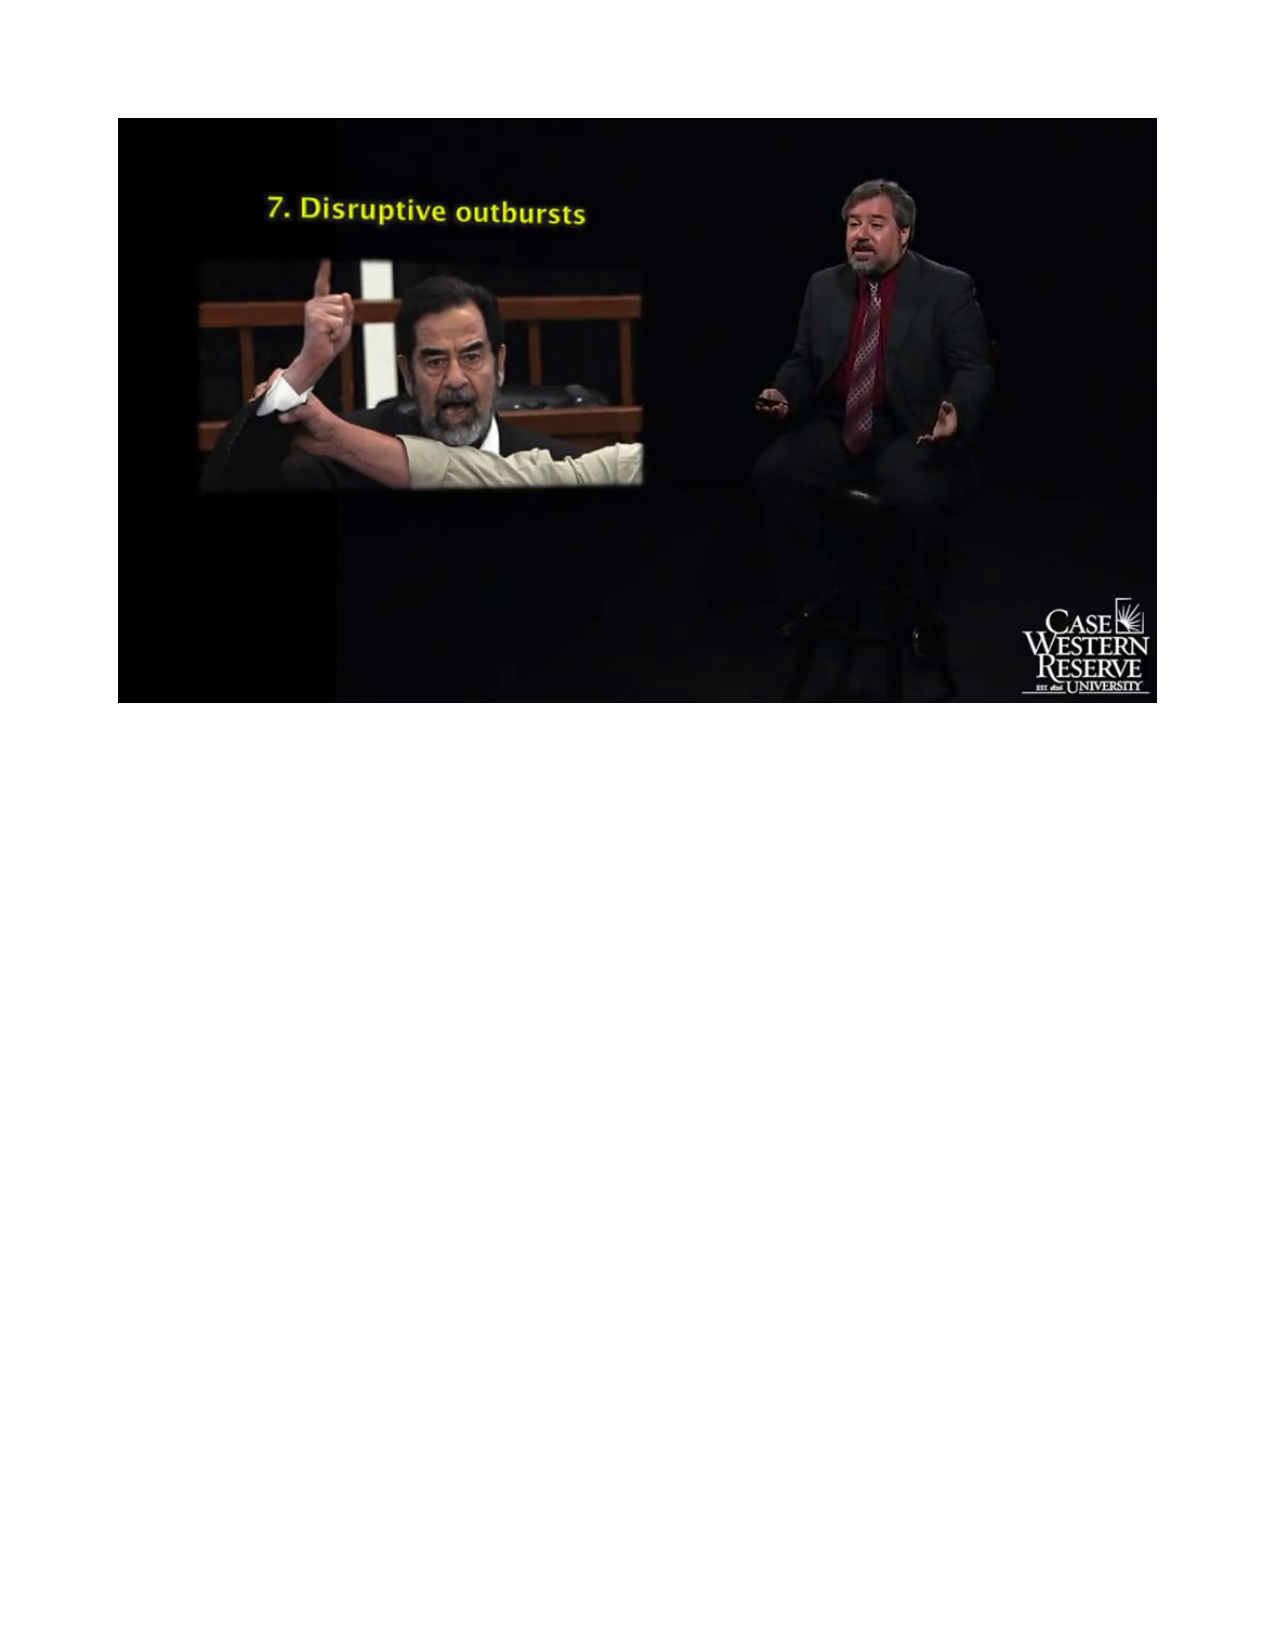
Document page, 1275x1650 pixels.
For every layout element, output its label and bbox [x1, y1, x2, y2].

picture [118, 118, 1157, 703]
